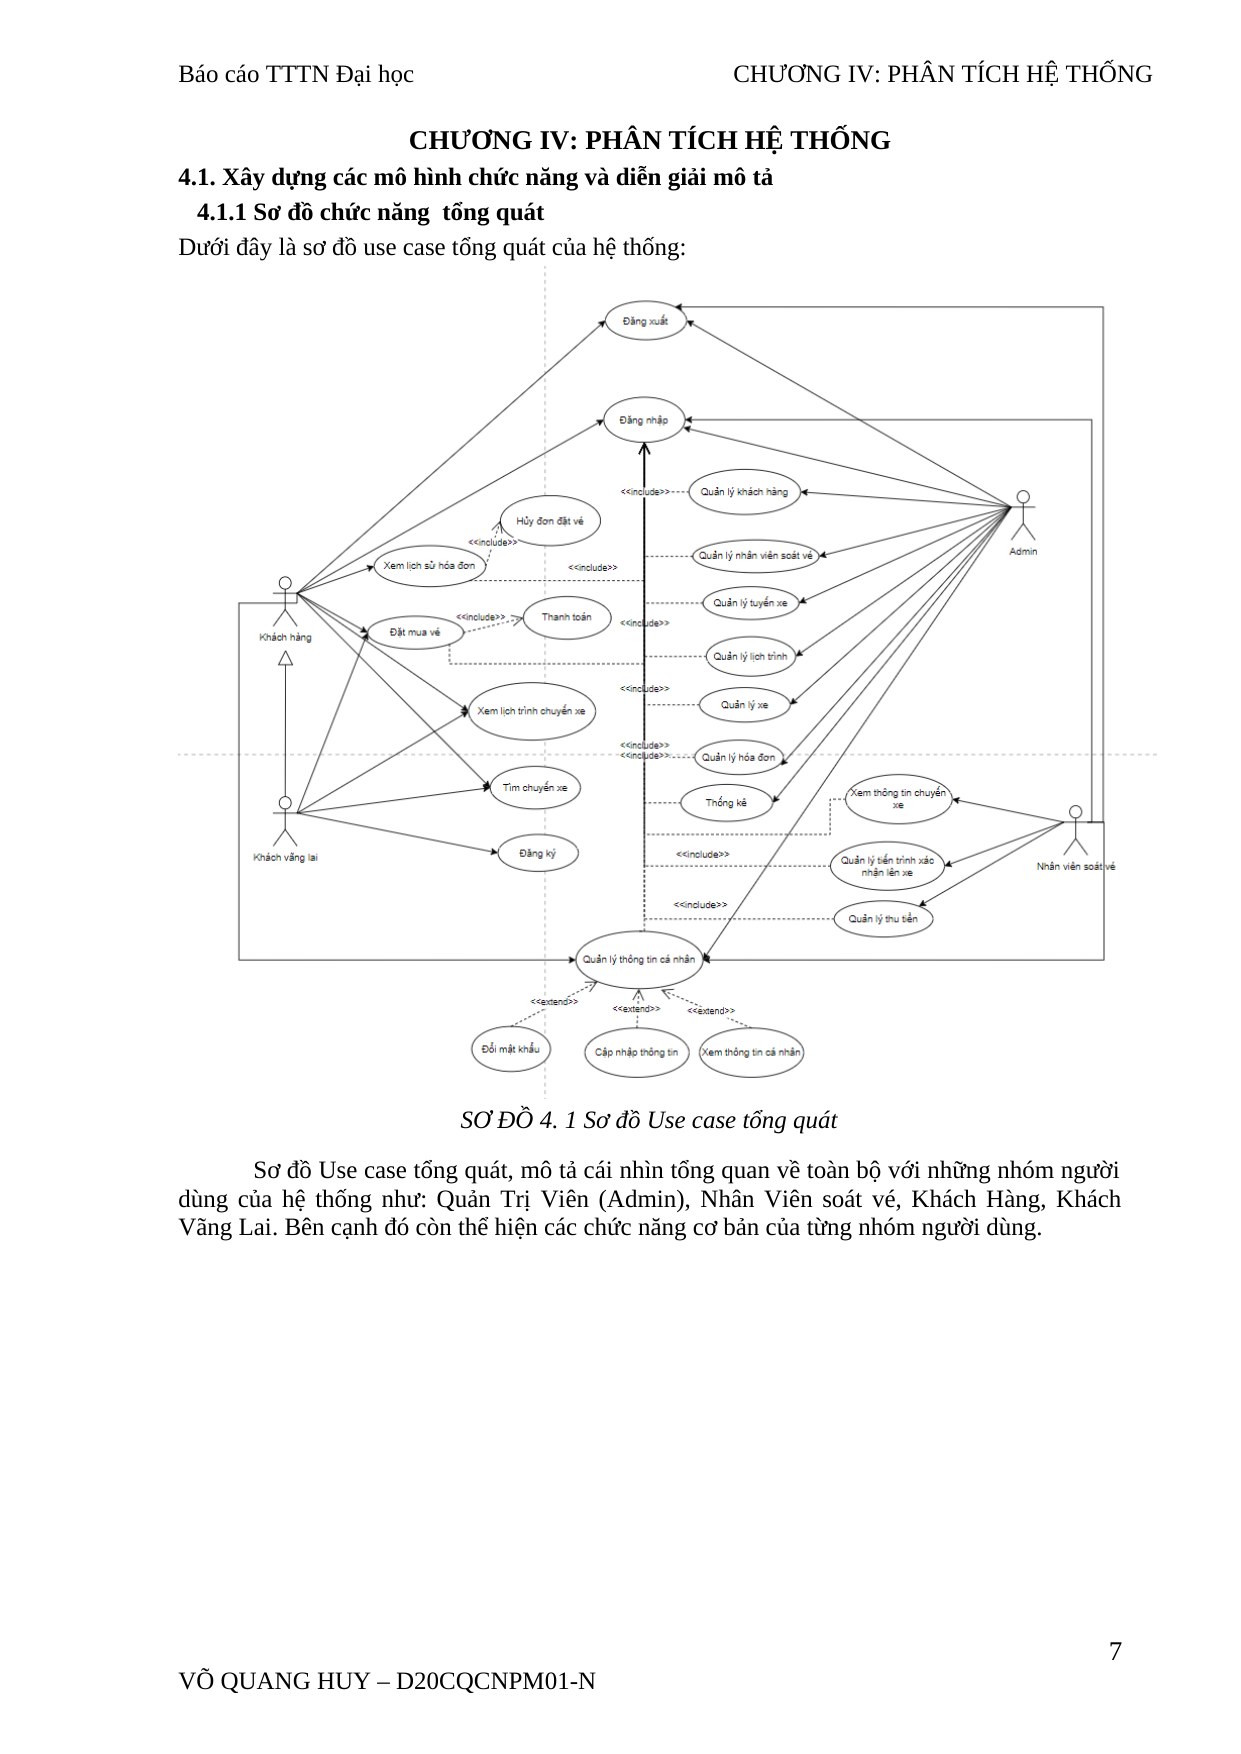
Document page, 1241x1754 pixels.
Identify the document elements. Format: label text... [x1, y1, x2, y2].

text SƠ ĐỒ 4. 1 Sơ đồ Use case tổng quát [178, 1105, 1122, 1134]
subtitle CHƯƠNG IV: PHÂN TÍCH HỆ THỐNG [178, 124, 1122, 156]
text Dưới đây là sơ đồ use case tổng quát của hệ thống: [178, 232, 1122, 261]
text 4.1.1 Sơ đồ chức năng tổng quát [178, 197, 1122, 226]
text 4.1. Xây dựng các mô hình chức năng và diễn giải mô tả [178, 162, 1122, 191]
text Sơ đồ Use case tổng quát, mô tả cái nhìn tổng quan về toàn bộ với những nhóm người dùng của hệ thống như: Quản Trị Viên (Admin), Nhân Viên soát vé, Khách Hàng, Khách Vãng Lai. Bên cạnh đó còn thể hiện các chức năng cơ bản của từng nhóm người dùng. [178, 1155, 1122, 1241]
picture [178, 266, 1158, 1099]
